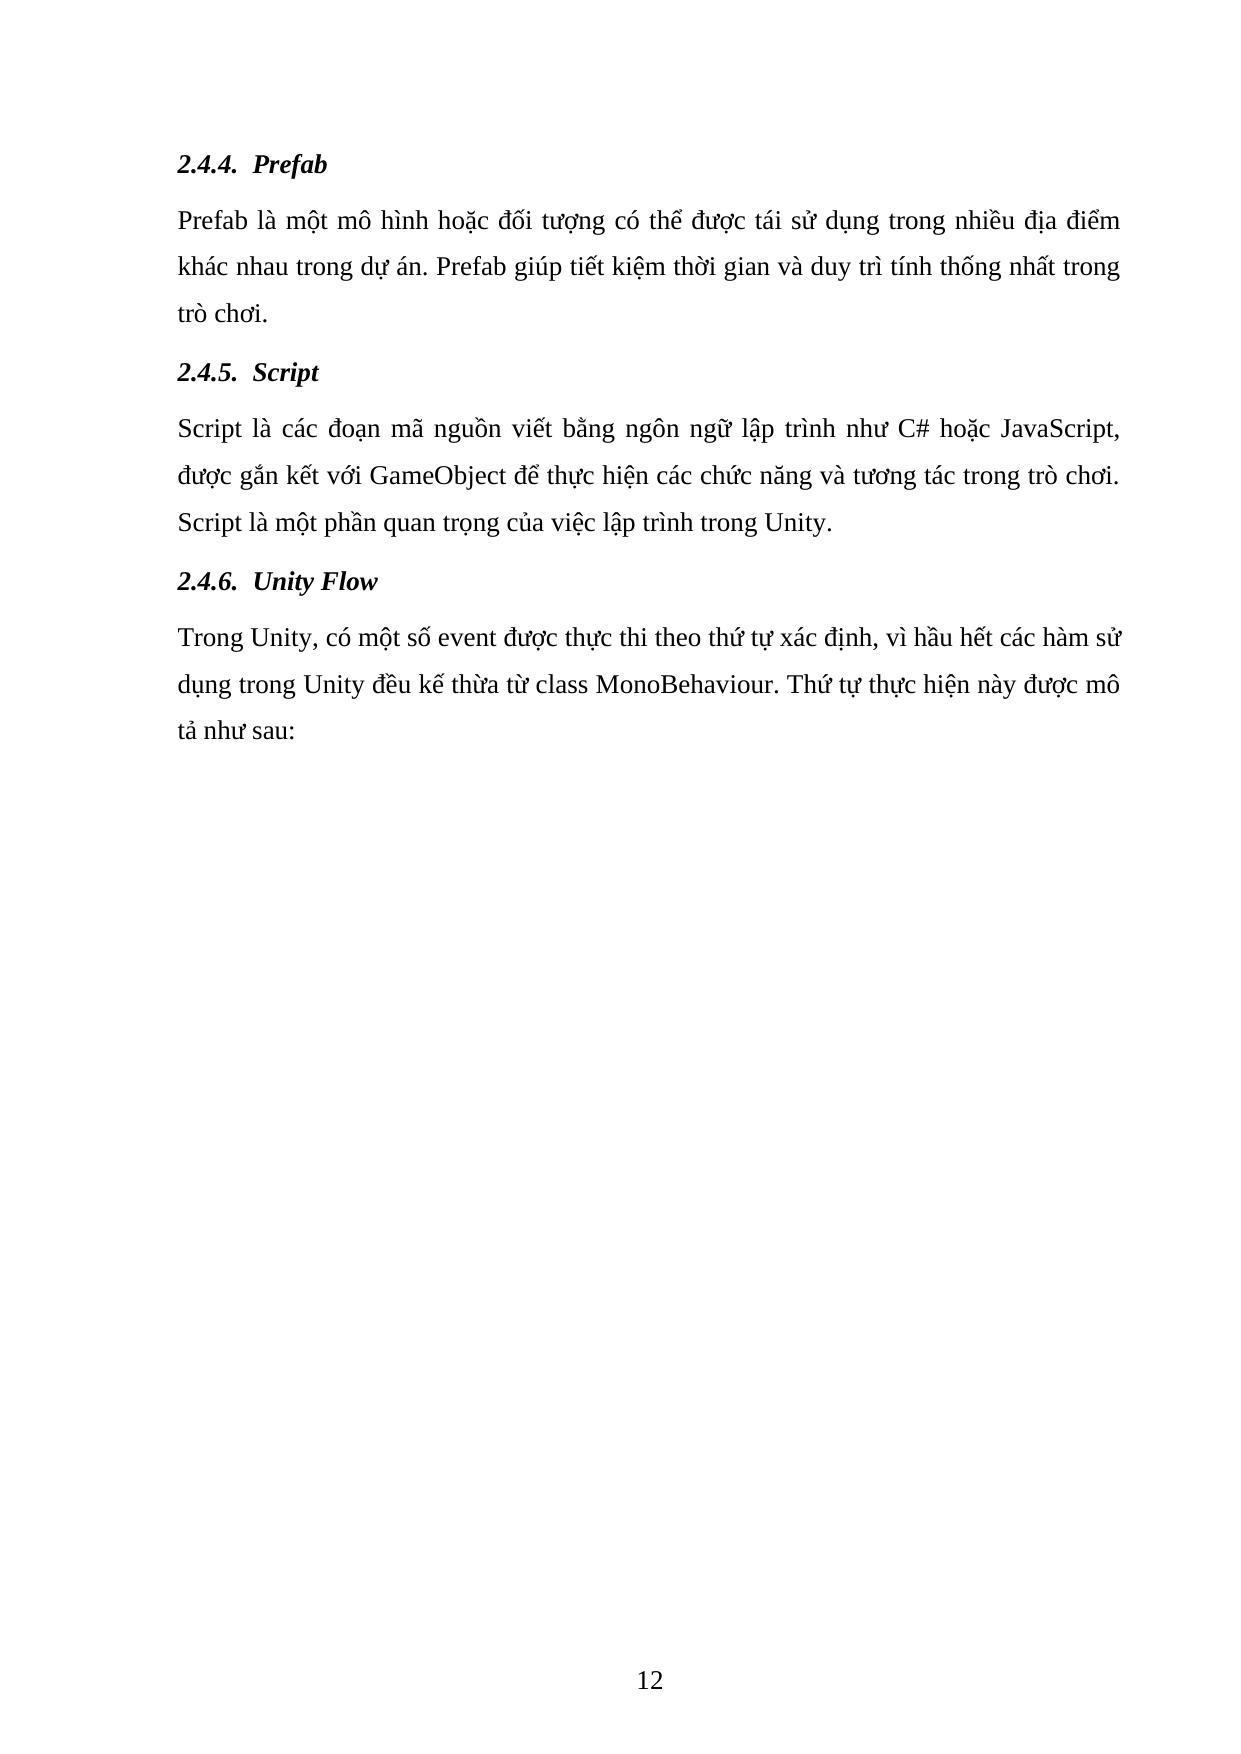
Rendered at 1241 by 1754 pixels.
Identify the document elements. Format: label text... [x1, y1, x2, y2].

text Prefab là một mô hình hoặc đối tượng có thể được tái sử dụng trong nhiều địa điểm khác nhau trong dự án. Prefab giúp tiết kiệm thời gian và duy trì tính thống nhất trong trò chơi. [177, 204, 1122, 328]
text Script là các đoạn mã nguồn viết bằng ngôn ngữ lập trình như C# hoặc JavaScript, được gắn kết với GameObject để thực hiện các chức năng và tương tác trong trò chơi. Script là một phần quan trọng của việc lập trình trong Unity. [177, 412, 1122, 537]
subtitle Prefab [177, 148, 1122, 179]
text Trong Unity, có một số event được thực thi theo thứ tự xác định, vì hầu hết các hàm sử dụng trong Unity đều kế thừa từ class MonoBehaviour. Thứ tự thực hiện này được mô tả như sau: [177, 621, 1122, 746]
subtitle Script [177, 356, 1122, 387]
subtitle Unity Flow [177, 565, 1122, 596]
